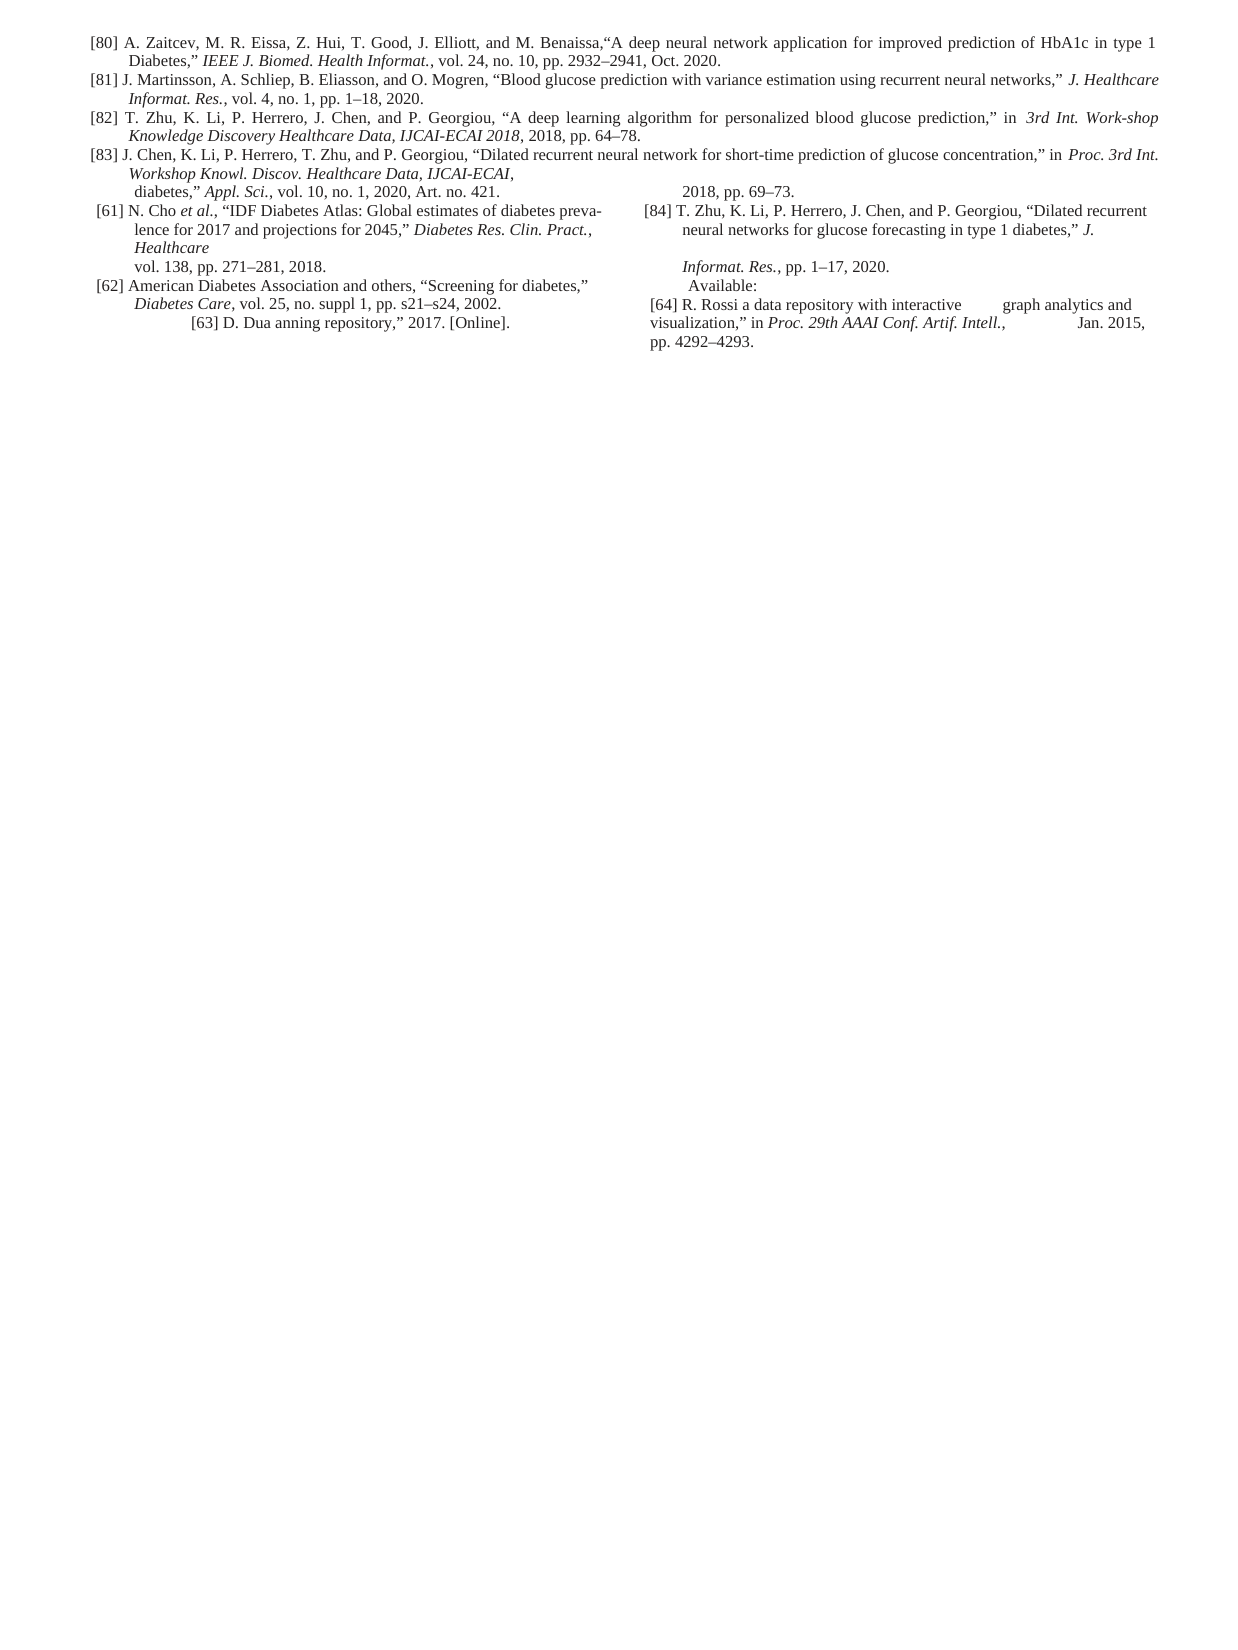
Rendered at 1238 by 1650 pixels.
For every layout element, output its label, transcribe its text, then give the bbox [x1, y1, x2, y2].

text [83] J. Chen, K. Li, P. Herrero, T. Zhu, and P. Georgiou, “Dilated recurrent neural network for short-time prediction of glucose concentration,” in Proc. 3rd Int. Workshop Knowl. Discov. Healthcare Data, IJCAI-ECAI, [90, 146, 1159, 183]
text vol. 138, pp. 271–281, 2018. Informat. Res., pp. 1–17, 2020. [134, 258, 1166, 276]
text [63] D. Dua anning repository,” 2017. [Online]. [73, 314, 627, 332]
text diabetes,” Appl. Sci., vol. 10, no. 1, 2020, Art. no. 421. 2018, pp. 69–73. [134, 183, 1166, 202]
text [62] American Diabetes Association and others, “Screening for diabetes,” Diabetes Care, vol. 25, no. suppl 1, pp. s21–s24, 2002. [96, 276, 612, 313]
text [82] T. Zhu, K. Li, P. Herrero, J. Chen, and P. Georgiou, “A deep learning algorithm for personalized blood glucose prediction,” in 3rd Int. Work-shop Knowledge Discovery Healthcare Data, IJCAI-ECAI 2018, 2018, pp. 64–78. [90, 108, 1159, 146]
text lence for 2017 and projections for 2045,” Diabetes Res. Clin. Pract., neural networks for glucose forecasting in type 1 diabetes,” J. Healthcare [134, 220, 1166, 257]
text Available: [64] R. Rossi a data repository with interactive graph analytics and visualization,” in Proc. 29th AAAI Conf. Artif. Intell., Jan. 2015, pp. 4292–4293. [650, 276, 1151, 351]
text [81] J. Martinsson, A. Schliep, B. Eliasson, and O. Mogren, “Blood glucose prediction with variance estimation using recurrent neural networks,” J. Healthcare Informat. Res., vol. 4, no. 1, pp. 1–18, 2020. [90, 71, 1159, 108]
text [80] A. Zaitcev, M. R. Eissa, Z. Hui, T. Good, J. Elliott, and M. Benaissa,“A deep neural network application for improved prediction of HbA1c in type 1 Diabetes,” IEEE J. Biomed. Health Informat., vol. 24, no. 10, pp. 2932–2941, Oct. 2020. [90, 33, 1159, 71]
text [61] N. Cho et al., “IDF Diabetes Atlas: Global estimates of diabetes preva- [84] T. Zhu, K. Li, P. Herrero, J. Chen, and P. Georgiou, “Dilated recurrent [96, 202, 1166, 220]
